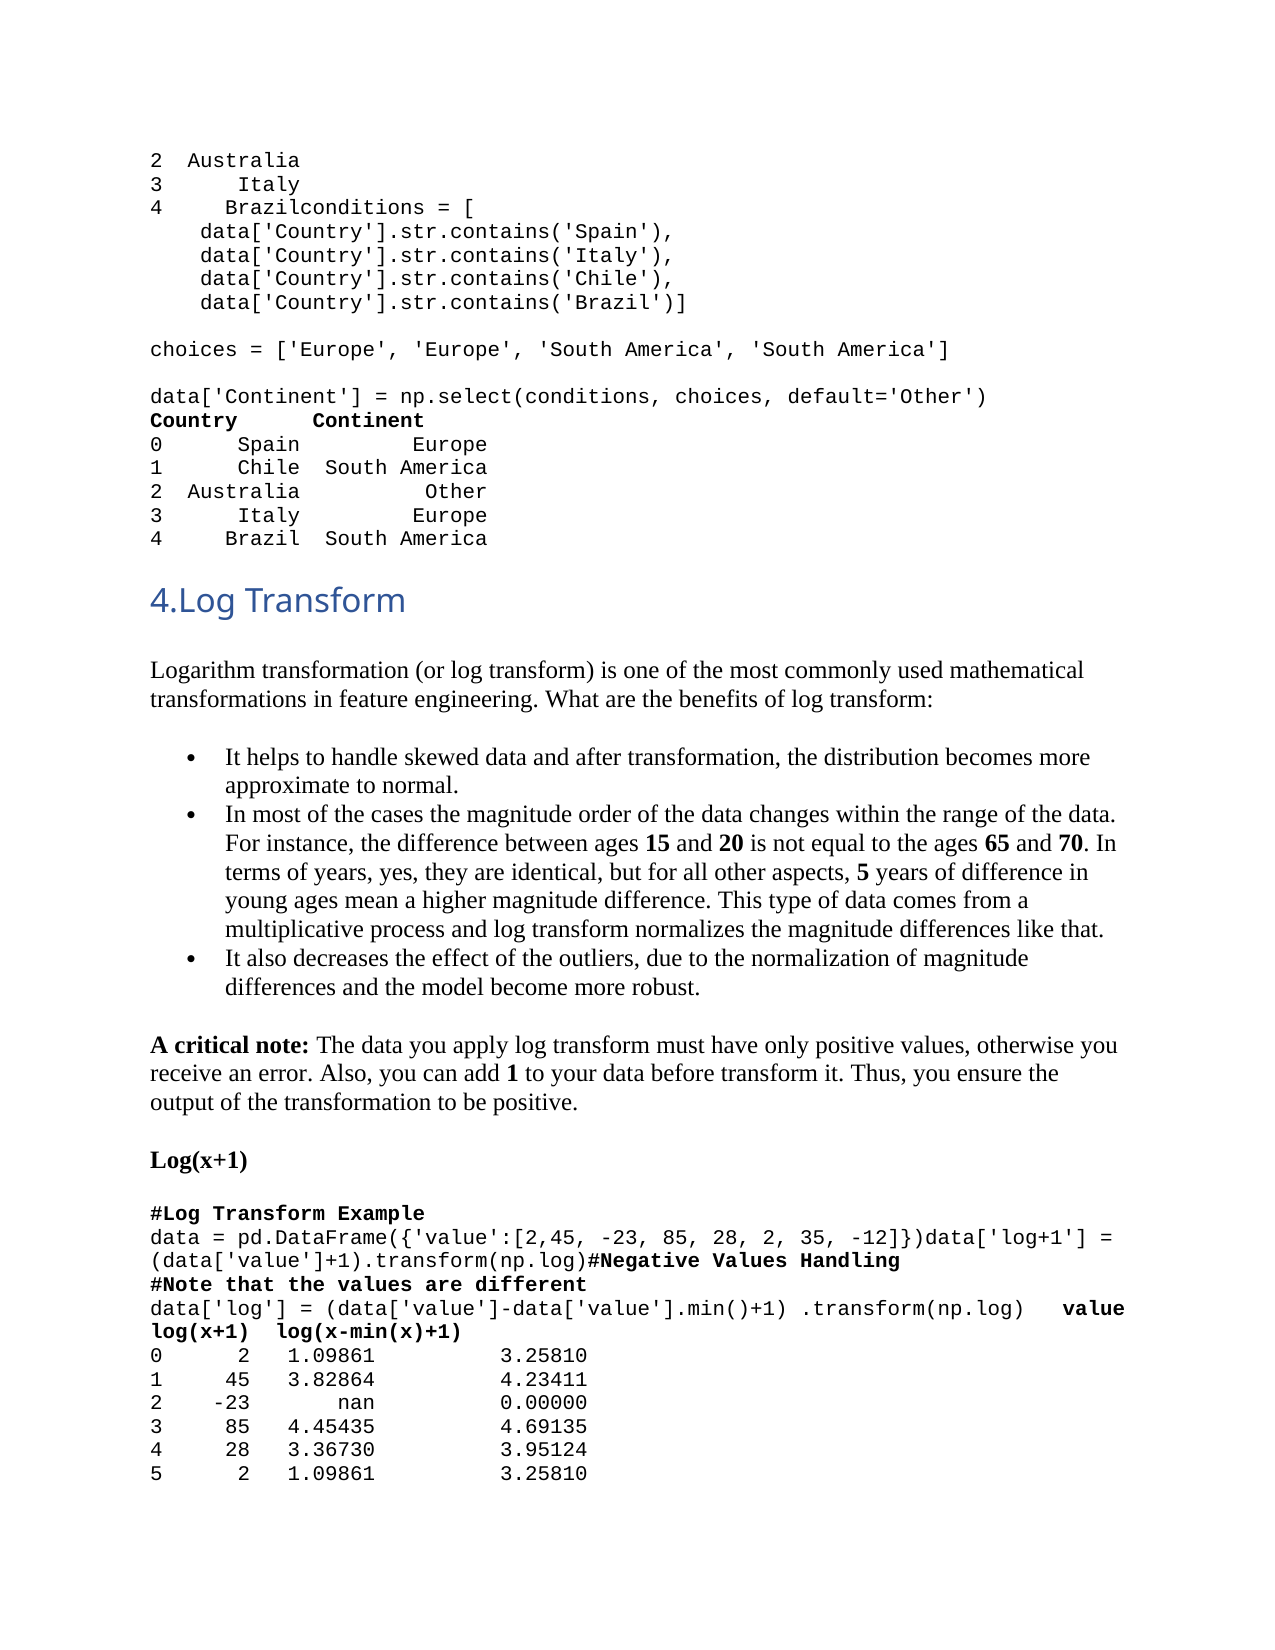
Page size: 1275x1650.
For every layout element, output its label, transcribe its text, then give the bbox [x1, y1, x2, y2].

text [150, 150, 1125, 552]
text Log(x+1) [150, 1203, 1125, 1232]
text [150, 1261, 1125, 1498]
subtitle 4.Log Transform [150, 577, 1125, 622]
text A critical note: The data you apply log transform must have only positive values, otherwise you receive an error. Also, you can add 1 to your data before transform it. Thus, you ensure the output of the transformation to be positive. [150, 1088, 1125, 1174]
list It helps to handle skewed data and after transformation, the distribution becomes more approximate to normal. [187, 742, 1125, 799]
list It also decreases the effect of the outliers, due to the normalization of magnitude differences and the model become more robust. [187, 1001, 1125, 1059]
list In most of the cases the magnitude order of the data changes within the range of the data. For instance, the difference between ages 15 and 20 is not equal to the ages 65 and 70. In terms of years, yes, they are identical, but for all other aspects, 5 years of difference in young ages mean a higher magnitude difference. This type of data comes from a multiplicative process and log transform normalizes the magnitude differences like that. [187, 828, 1125, 972]
text Logarithm transformation (or log transform) is one of the most commonly used mathematical transformations in feature engineering. What are the benefits of log transform: [150, 655, 1125, 713]
